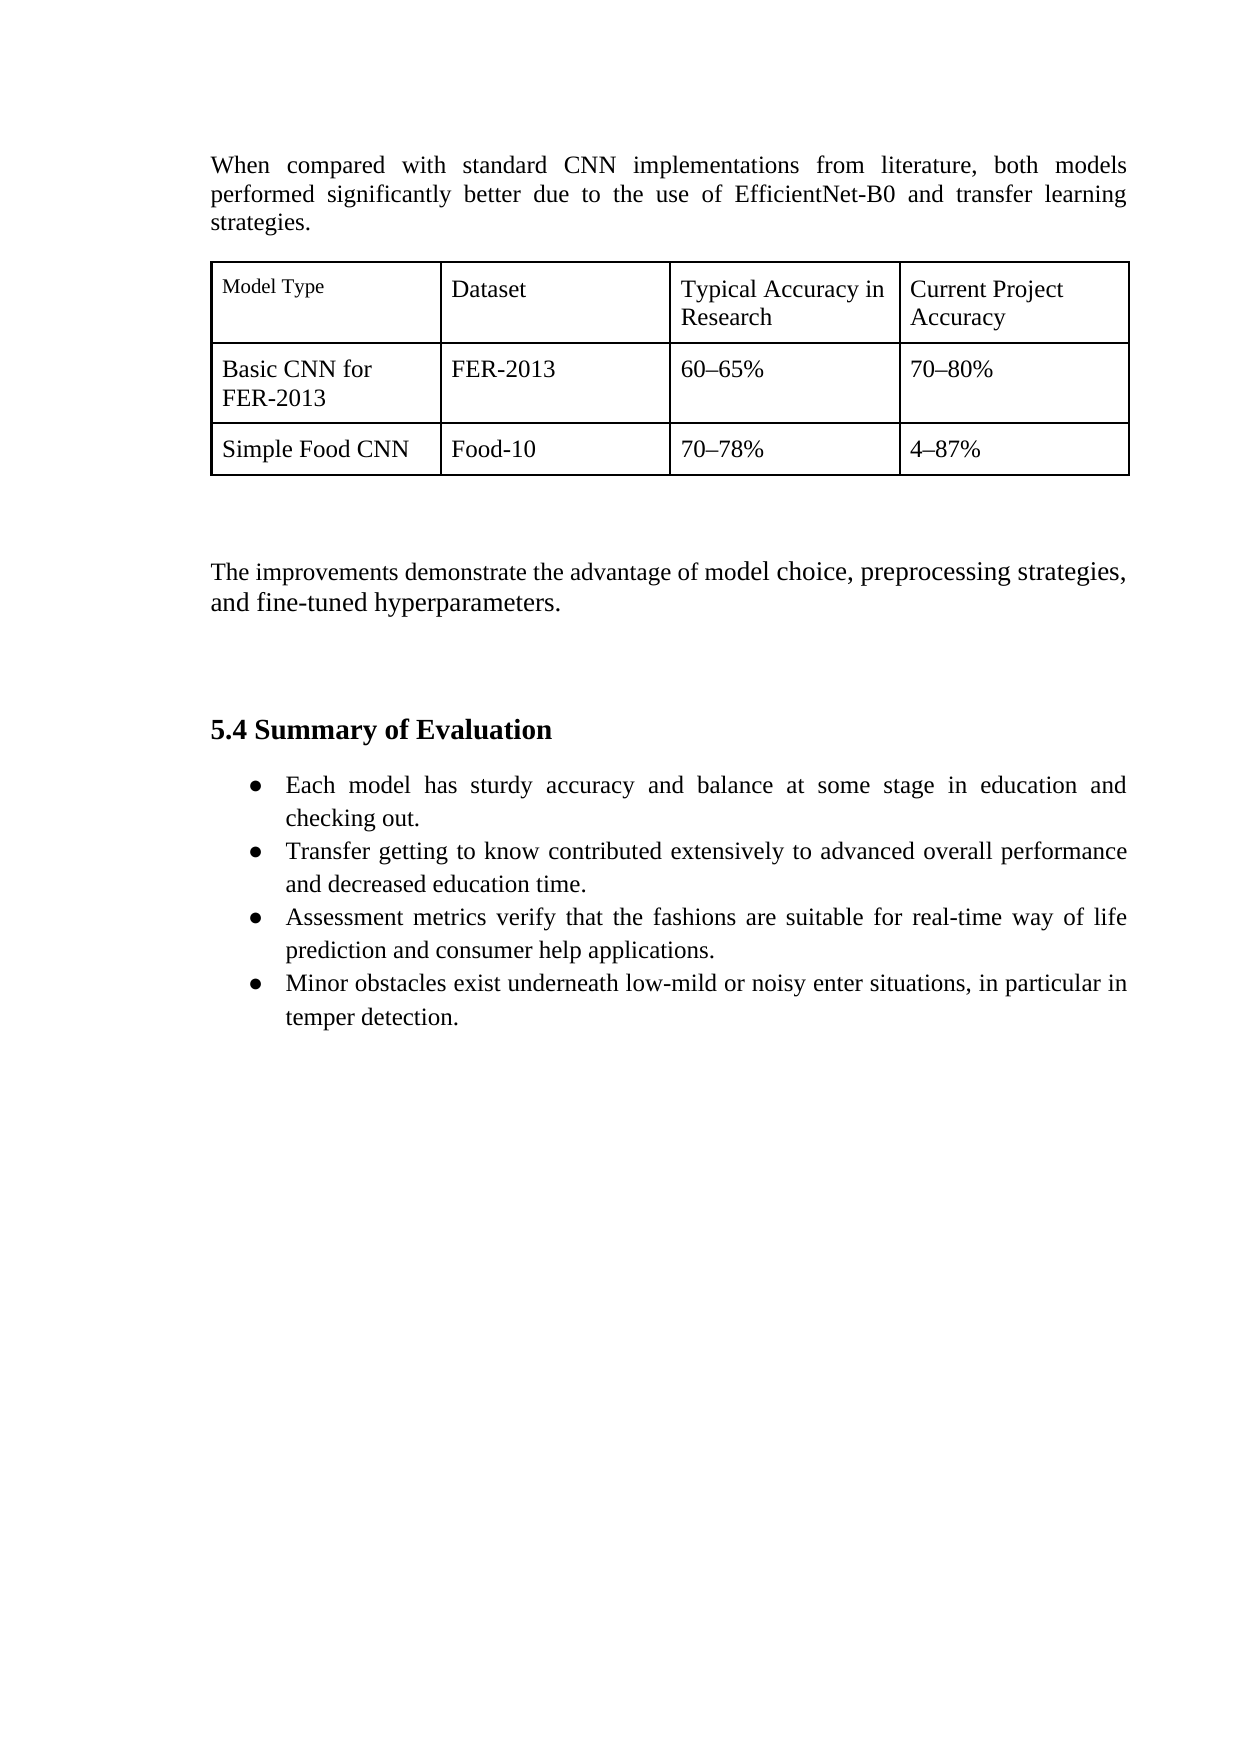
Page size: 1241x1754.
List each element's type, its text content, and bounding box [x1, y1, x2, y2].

text 5.4 Summary of Evaluation [210, 712, 1128, 745]
list Assessment metrics verify that the fashions are suitable for real-time way of life prediction and consumer help applications. [248, 902, 1128, 964]
text When compared with standard CNN implementations from literature, both models performed significantly better due to the use of EfficientNet-B0 and transfer learning strategies. [210, 150, 1128, 236]
list Each model has sturdy accuracy and balance at some stage in education and checking out. [248, 770, 1128, 832]
list Minor obstacles exist underneath low-mild or noisy enter situations, in particular in temper detection. [248, 968, 1128, 1030]
text The improvements demonstrate the advantage of model choice, preprocessing strategies, and fine-tuned hyperparameters. [210, 554, 1128, 617]
list Transfer getting to know contributed extensively to advanced overall performance and decreased education time. [248, 836, 1128, 898]
